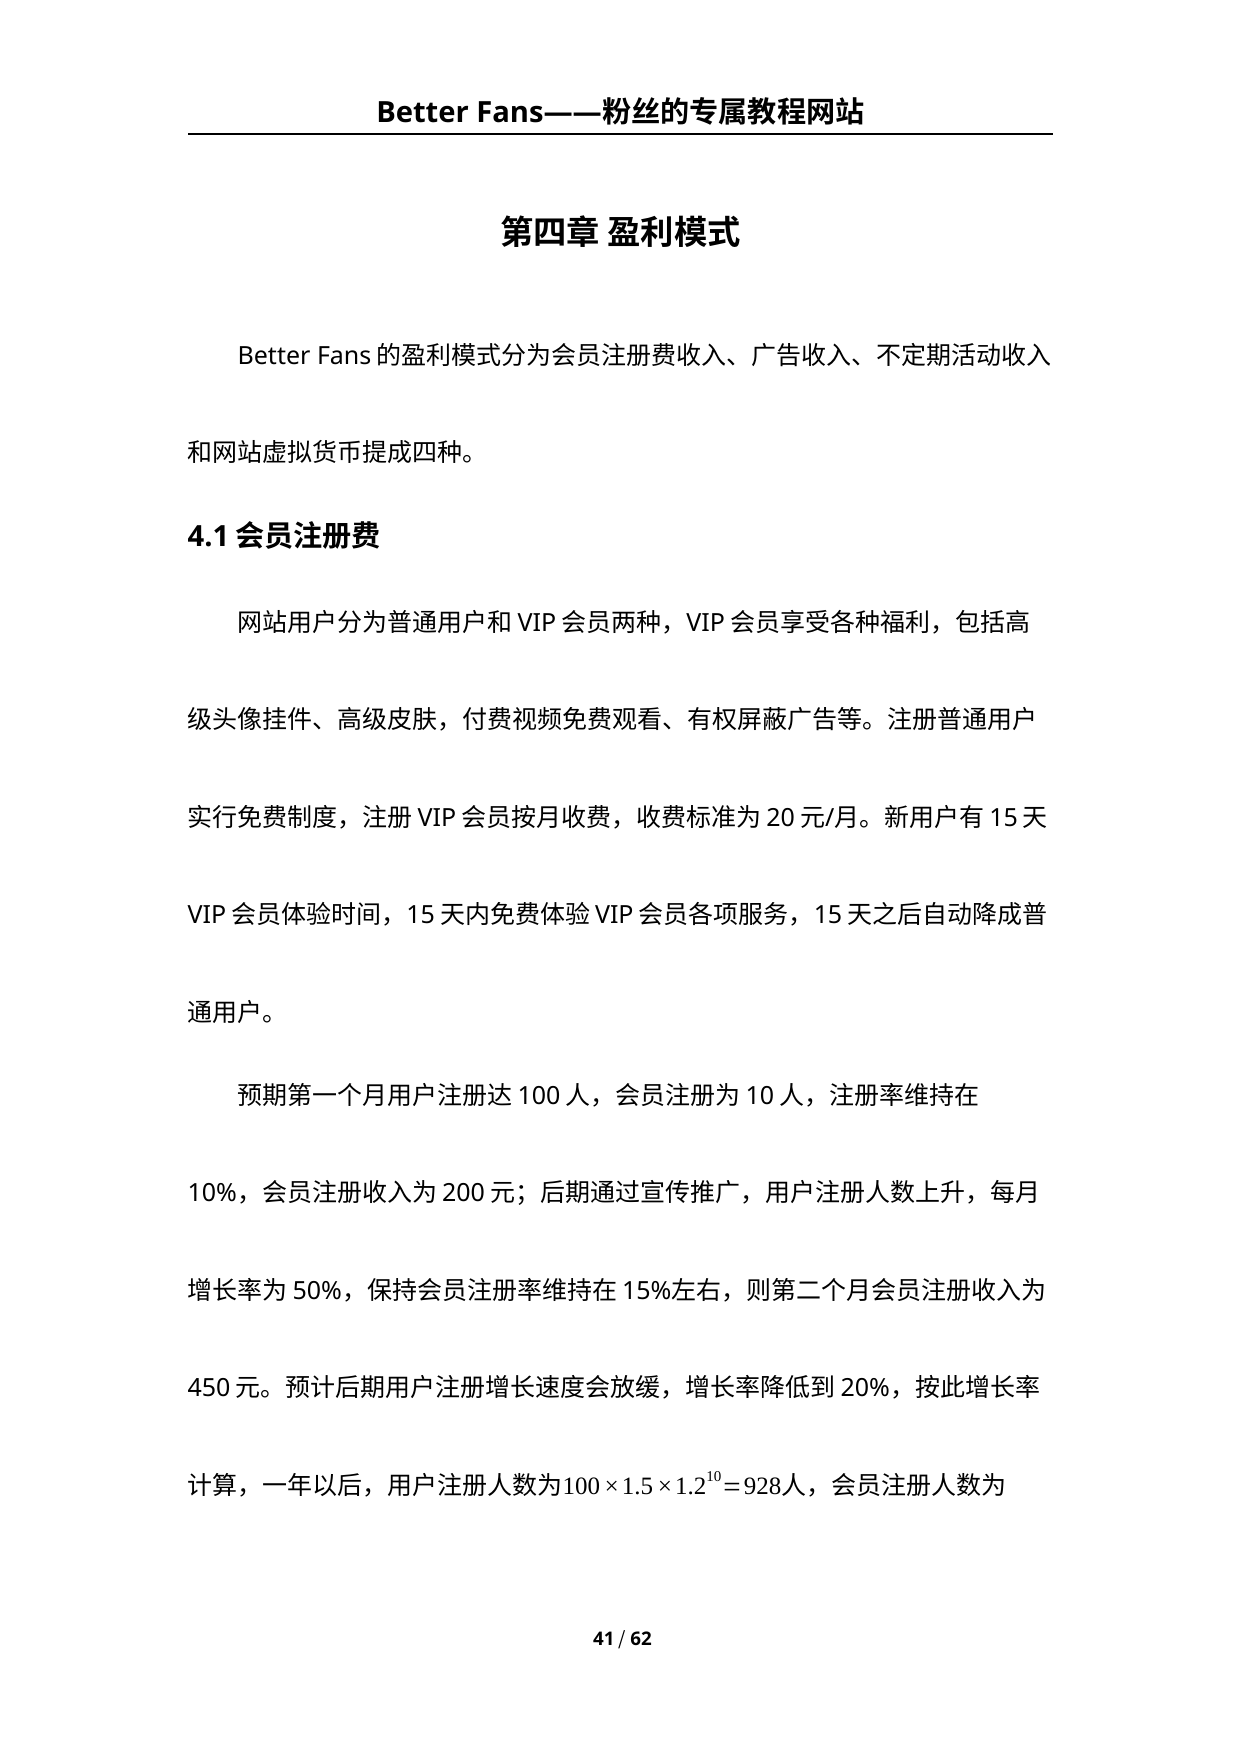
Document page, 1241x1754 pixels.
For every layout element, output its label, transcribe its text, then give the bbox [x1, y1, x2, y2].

subtitle 第四章 盈利模式 [187, 197, 1053, 262]
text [187, 1061, 1053, 1516]
text 4.1会员注册费 [187, 501, 1053, 566]
text 网站用户分为普通用户和VIP会员两种，VIP会员享受各种福利，包括高级头像挂件、高级皮肤，付费视频免费观看、有权屏蔽广告等。注册普通用户实行免费制度，注册VIP会员按月收费，收费标准为20元/月。新用户有15天VIP会员体验时间，15天内免费体验VIP会员各项服务，15天之后自动降成普通用户。 [187, 588, 1053, 1043]
text Better Fans的盈利模式分为会员注册费收入、广告收入、不定期活动收入和网站虚拟货币提成四种。 [187, 321, 1053, 483]
